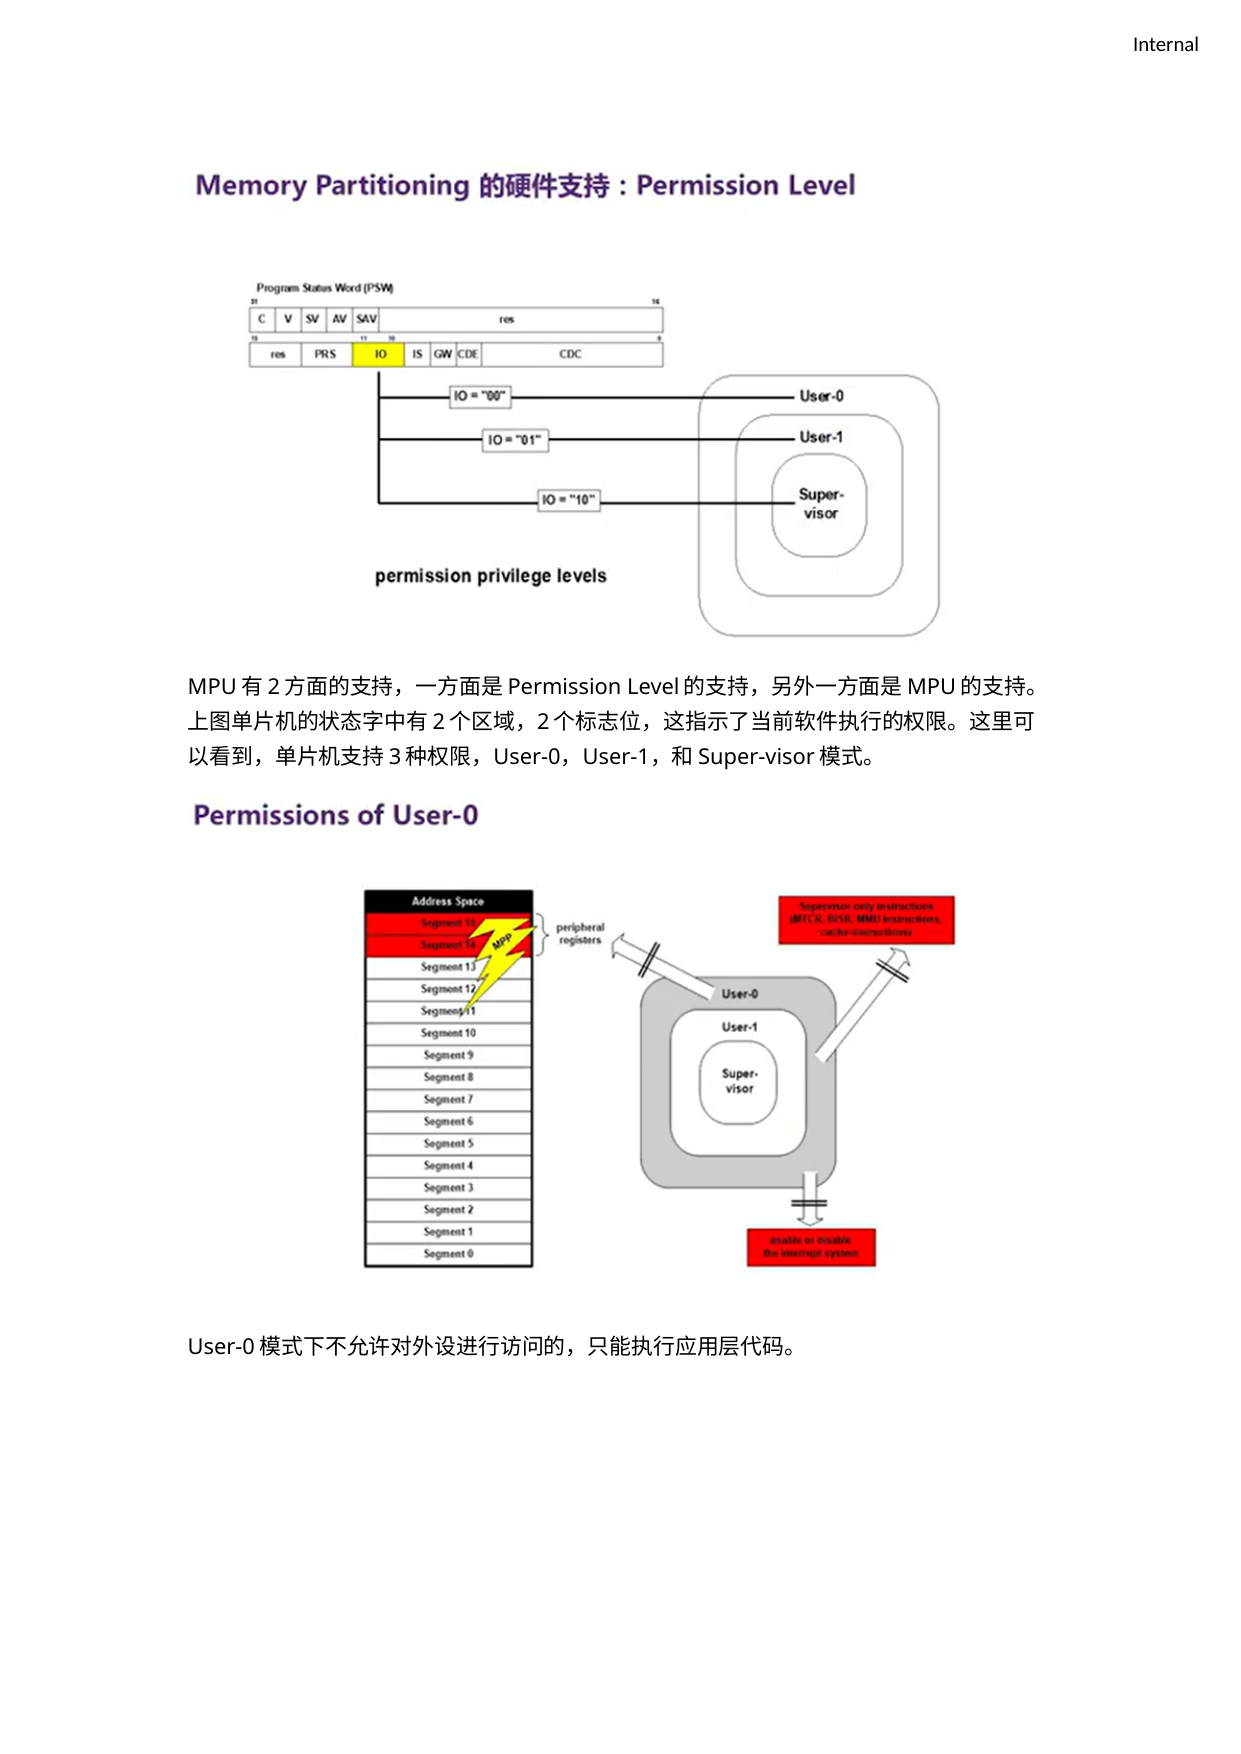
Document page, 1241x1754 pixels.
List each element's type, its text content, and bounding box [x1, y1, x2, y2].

picture [187, 162, 961, 648]
text User-0模式下不允许对外设进行访问的，只能执行应用层代码。 [187, 1329, 1053, 1362]
picture [187, 790, 976, 1279]
text MPU有2方面的支持，一方面是Permission Level的支持，另外一方面是MPU的支持。上图单片机的状态字中有2个区域，2个标志位，这指示了当前软件执行的权限。这里可以看到，单片机支持3种权限，User-0，User-1，和Super-visor模式。 [187, 668, 1053, 771]
